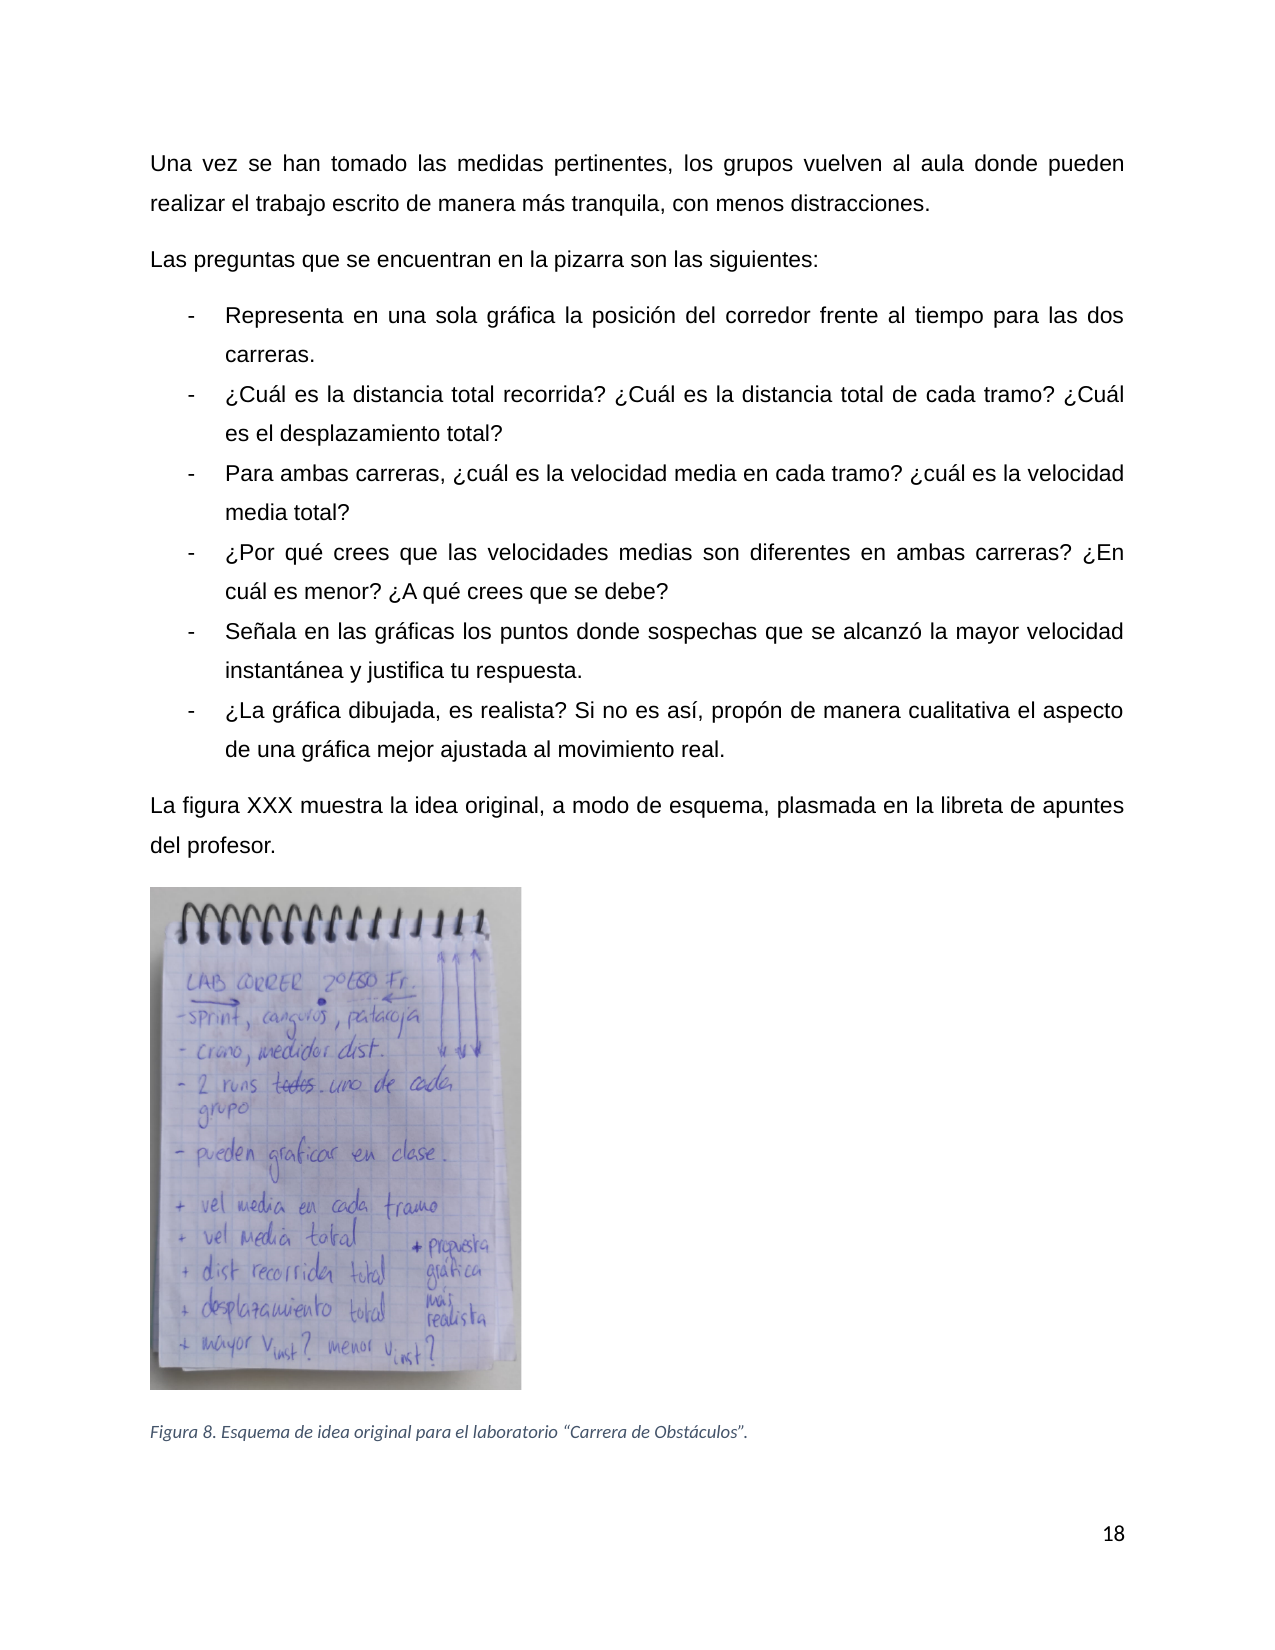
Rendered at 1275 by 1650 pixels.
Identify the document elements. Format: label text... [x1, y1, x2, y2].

text Figura 8. Esquema de idea original para el laboratorio “Carrera de Obstáculos”. [150, 1421, 1125, 1443]
text Las preguntas que se encuentran en la pizarra son las siguientes: [150, 246, 1125, 272]
list Para ambas carreras, ¿cuál es la velocidad media en cada tramo? ¿cuál es la velocidad media total? [187, 460, 1125, 526]
text Una vez se han tomado las medidas pertinentes, los grupos vuelven al aula donde pueden realizar el trabajo escrito de manera más tranquila, con menos distracciones. [150, 150, 1125, 216]
list ¿La gráfica dibujada, es realista? Si no es así, propón de manera cualitativa el aspecto de una gráfica mejor ajustada al movimiento real. [187, 697, 1125, 762]
list Señala en las gráficas los puntos donde sospechas que se alcanzó la mayor velocidad instantánea y justifica tu respuesta. [187, 618, 1125, 683]
picture [150, 887, 522, 1390]
list ¿Cuál es la distancia total recorrida? ¿Cuál es la distancia total de cada tramo? ¿Cuál es el desplazamiento total? [187, 381, 1125, 447]
list ¿Por qué crees que las velocidades medias son diferentes en ambas carreras? ¿En cuál es menor? ¿A qué crees que se debe? [187, 539, 1125, 604]
list Representa en una sola gráfica la posición del corredor frente al tiempo para las dos carreras. [187, 302, 1125, 368]
text La figura XXX muestra la idea original, a modo de esquema, plasmada en la libreta de apuntes del profesor. [150, 792, 1125, 858]
